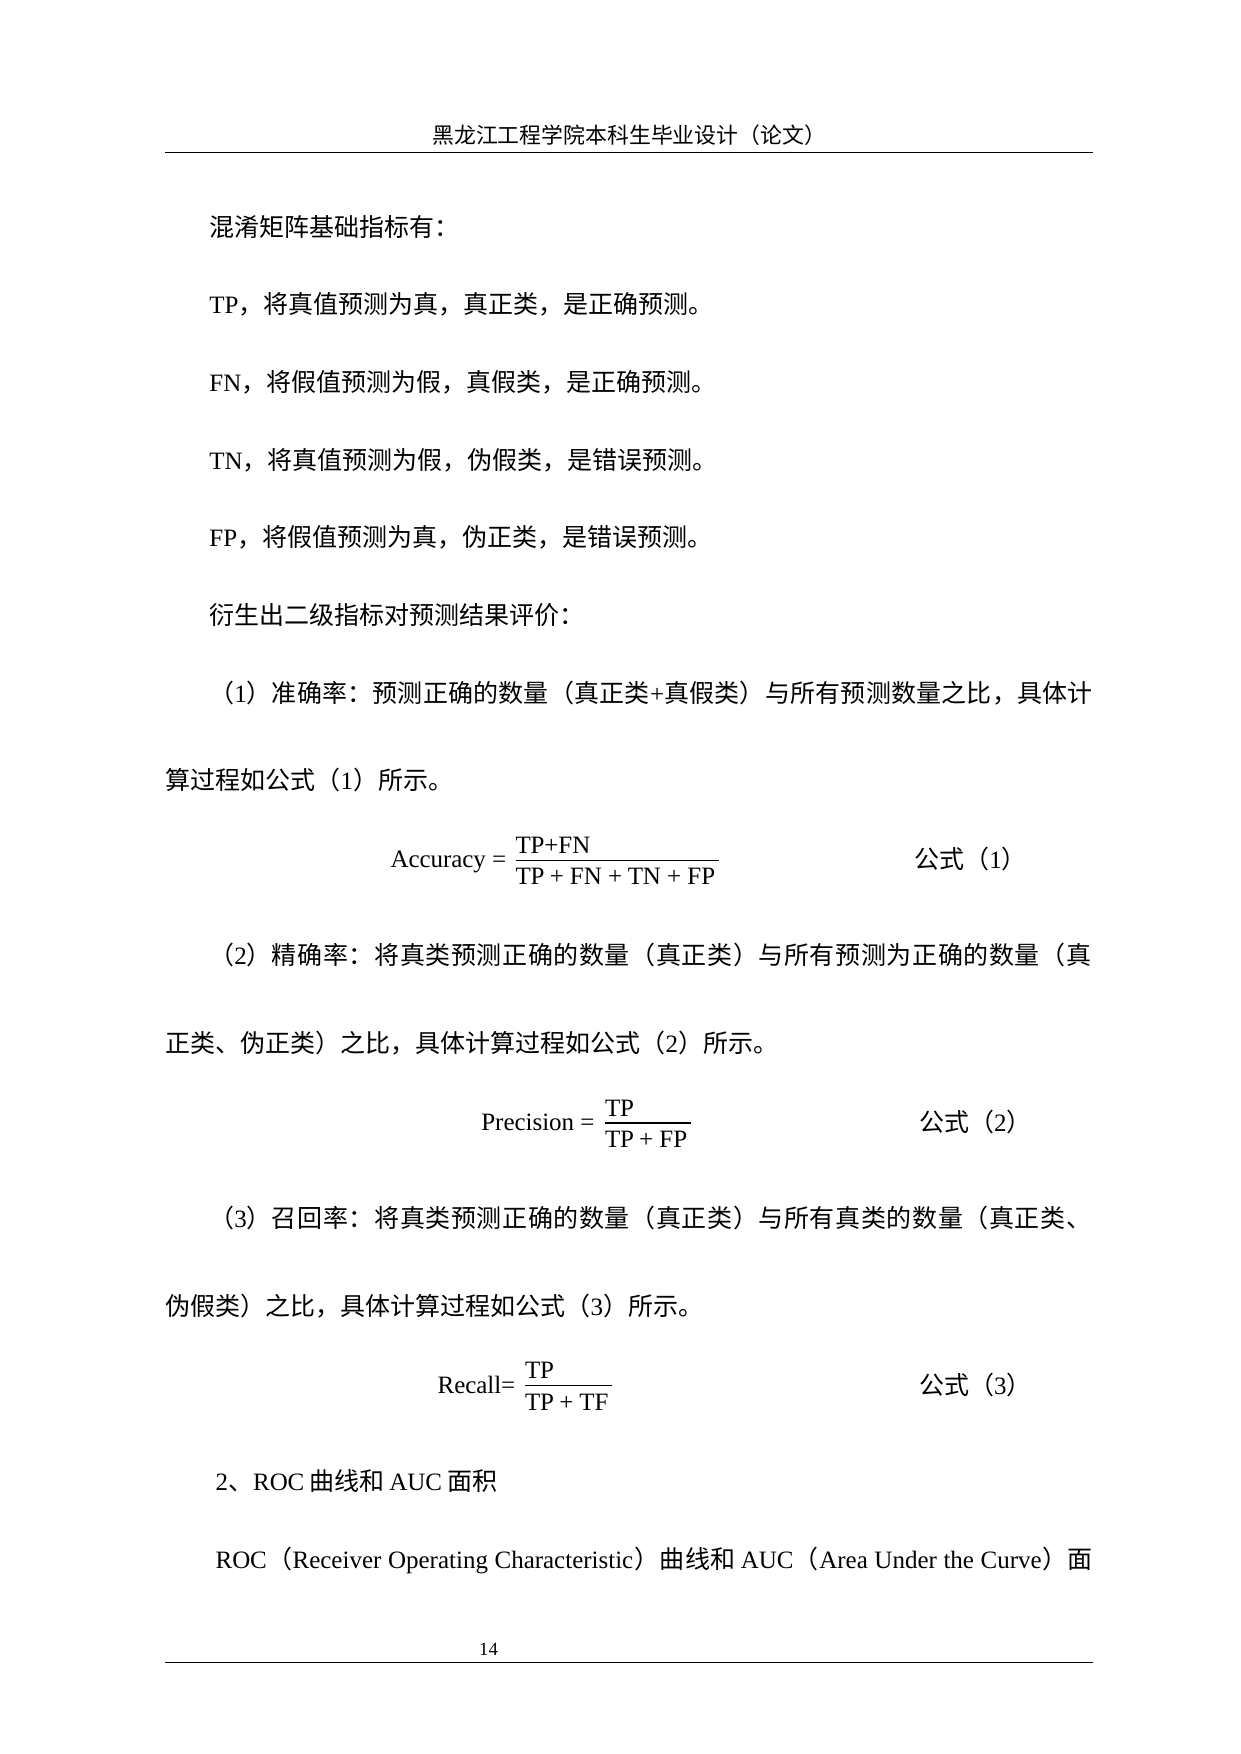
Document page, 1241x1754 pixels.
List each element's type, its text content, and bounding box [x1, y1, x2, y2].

text 衍生出二级指标对预测结果评价： [165, 581, 1093, 646]
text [165, 1525, 1093, 1590]
text TN，将真值预测为假，伪假类，是错误预测。 [165, 426, 1093, 491]
list 召回率：将真类预测正确的数量（真正类）与所有真类的数量（真正类、伪假类）之比，具体计算过程如公式（3）所示。 [165, 1184, 1093, 1337]
text FP，将假值预测为真，伪正类，是错误预测。 [165, 503, 1093, 568]
text TP，将真值预测为真，真正类，是正确预测。 [165, 271, 1093, 336]
text 2、ROC曲线和AUC面积 [165, 1447, 1093, 1512]
list 精确率：将真类预测正确的数量（真正类）与所有预测为正确的数量（真正类、伪正类）之比，具体计算过程如公式（2）所示。 [165, 921, 1093, 1074]
list 准确率：预测正确的数量（真正类+真假类）与所有预测数量之比，具体计算过程如公式（1）所示。 [165, 659, 1093, 811]
text FN，将假值预测为假，真假类，是正确预测。 [165, 348, 1093, 413]
text 混淆矩阵基础指标有： [165, 193, 1093, 258]
